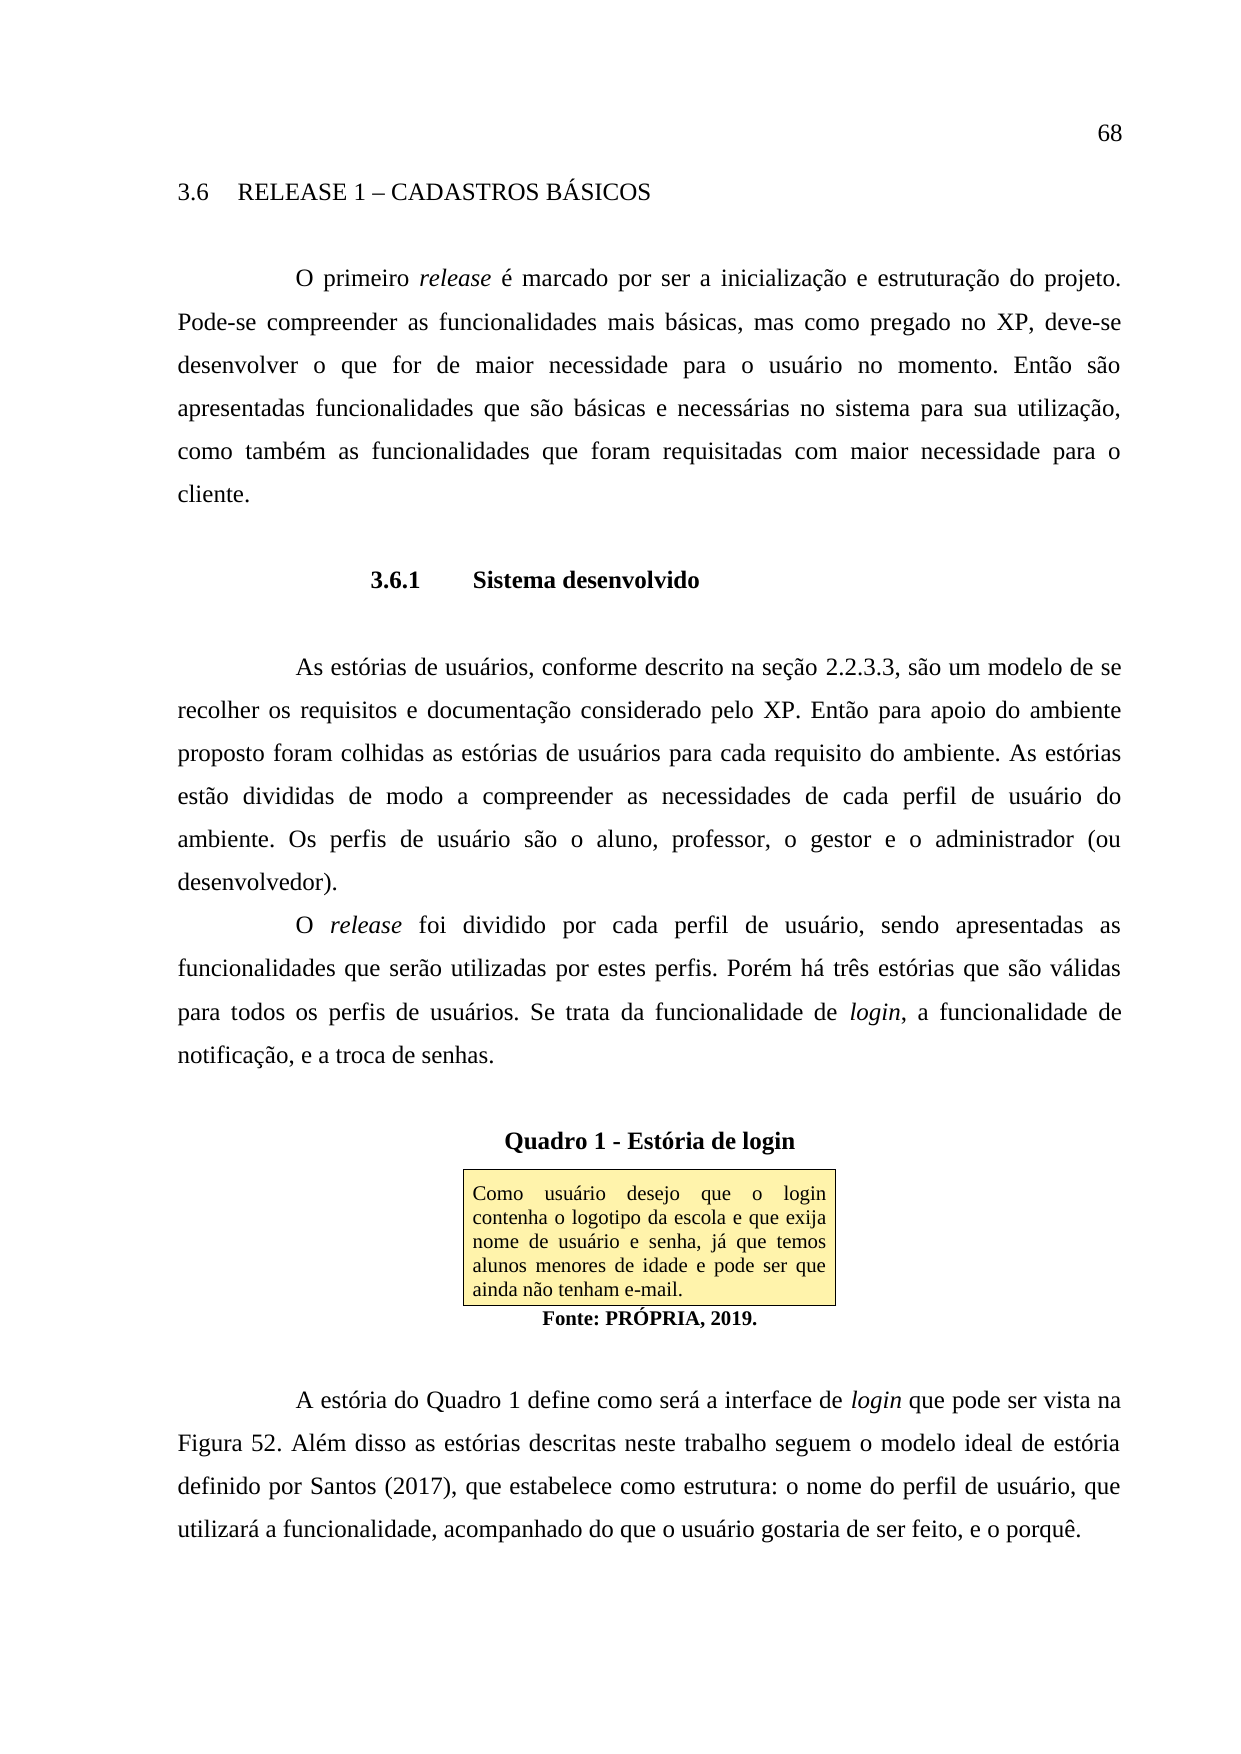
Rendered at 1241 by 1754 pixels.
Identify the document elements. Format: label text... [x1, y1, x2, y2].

text O primeiro release é marcado por ser a inicialização e estruturação do projeto. Pode-se compreender as funcionalidades mais básicas, mas como pregado no XP, deve-se desenvolver o que for de maior necessidade para o usuário no momento. Então são apresentadas funcionalidades que são básicas e necessárias no sistema para sua utilização, como também as funcionalidades que foram requisitadas com maior necessidade para o cliente. [177, 263, 1122, 508]
text A estória do Quadro 1 define como será a interface de login que pode ser vista na Figura 52. Além disso as estórias descritas neste trabalho seguem o modelo ideal de estória definido por Santos (2017), que estabelece como estrutura: o nome do perfil de usuário, que utilizará a funcionalidade, acompanhado do que o usuário gostaria de ser feito, e o porquê. [177, 1385, 1122, 1543]
text As estórias de usuários, conforme descrito na seção 2.2.3.3, são um modelo de se recolher os requisitos e documentação considerado pelo XP. Então para apoio do ambiente proposto foram colhidas as estórias de usuários para cada requisito do ambiente. As estórias estão divididas de modo a compreender as necessidades de cada perfil de usuário do ambiente. Os perfis de usuário são o aluno, professor, o gestor e o administrador (ou desenvolvedor). [177, 652, 1122, 896]
text Como usuário desejo que o login contenha o logotipo da escola e que exija nome de usuário e senha, já que temos alunos menores de idade e pode ser que ainda não tenham e-mail. [464, 1170, 835, 1305]
text Quadro 1 - Estória de login [177, 1126, 1122, 1155]
text O release foi dividido por cada perfil de usuário, sendo apresentadas as funcionalidades que serão utilizadas por estes perfis. Porém há três estórias que são válidas para todos os perfis de usuários. Se trata da funcionalidade de login, a funcionalidade de notificação, e a troca de senhas. [177, 910, 1122, 1068]
text Fonte: PRÓPRIA, 2019. [177, 1306, 1122, 1330]
subtitle Release 1 – Cadastros Básicos [177, 177, 1122, 206]
subtitle Sistema desenvolvido [252, 565, 1122, 594]
